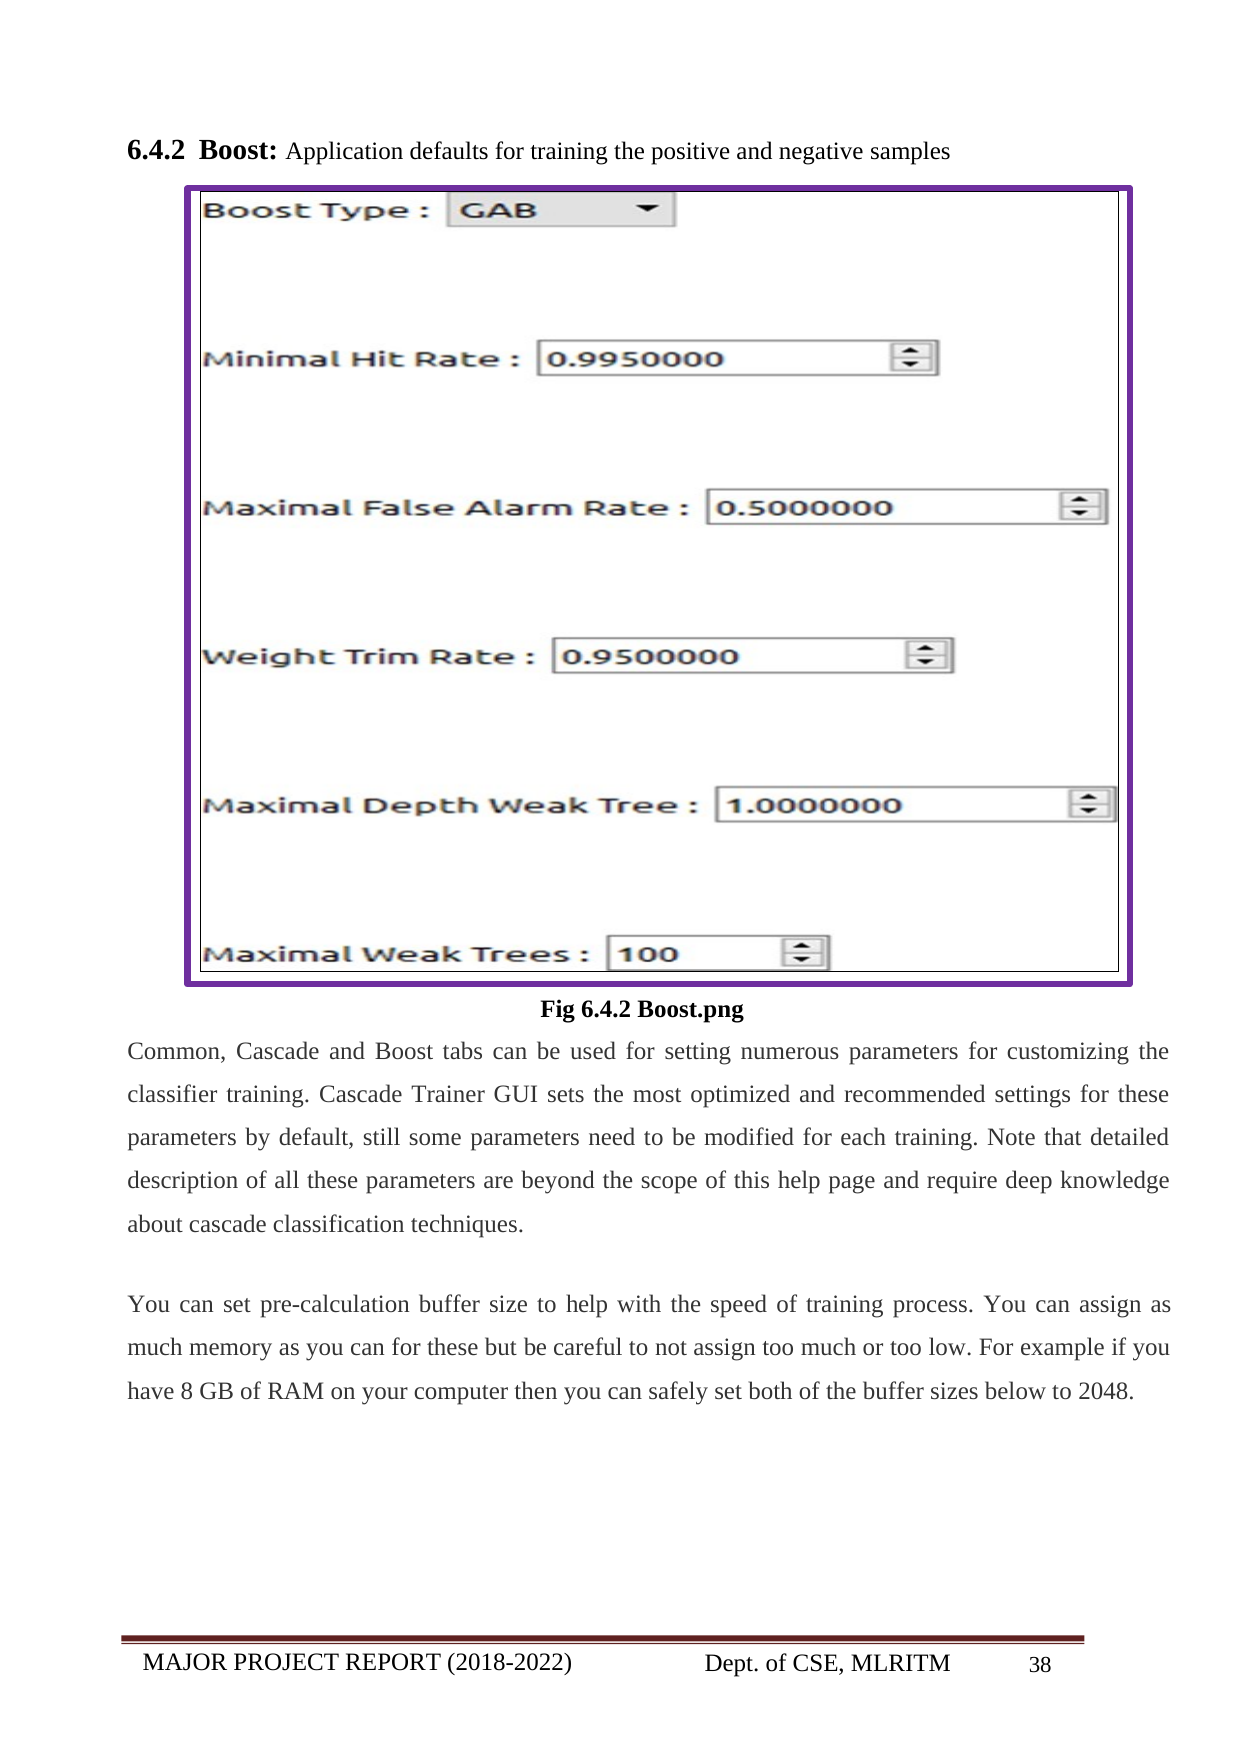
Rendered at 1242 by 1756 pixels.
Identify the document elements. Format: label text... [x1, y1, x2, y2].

picture [201, 192, 540, 971]
text You can set pre-calculation buffer size to help with the speed of training process. You can assign as much memory as you can for these but be careful to not assign too much or too low. For example if you have 8 GB of RAM on your computer then you can safely set both of the buffer sizes below to 2048. [127, 1289, 1171, 1404]
list Boost: Application defaults for training the positive and negative samples [127, 132, 1196, 166]
text Common, Cascade and Boost tabs can be used for setting numerous parameters for customizing the classifier training. Cascade Trainer GUI sets the most optimized and recommended settings for these parameters by default, still some parameters need to be modified for each training. Note that detailed description of all these parameters are beyond the scope of this help page and require deep knowledge about cascade classification techniques. [127, 1036, 1171, 1237]
subtitle Fig 6.4.2 Boost.png [540, 187, 1196, 1022]
